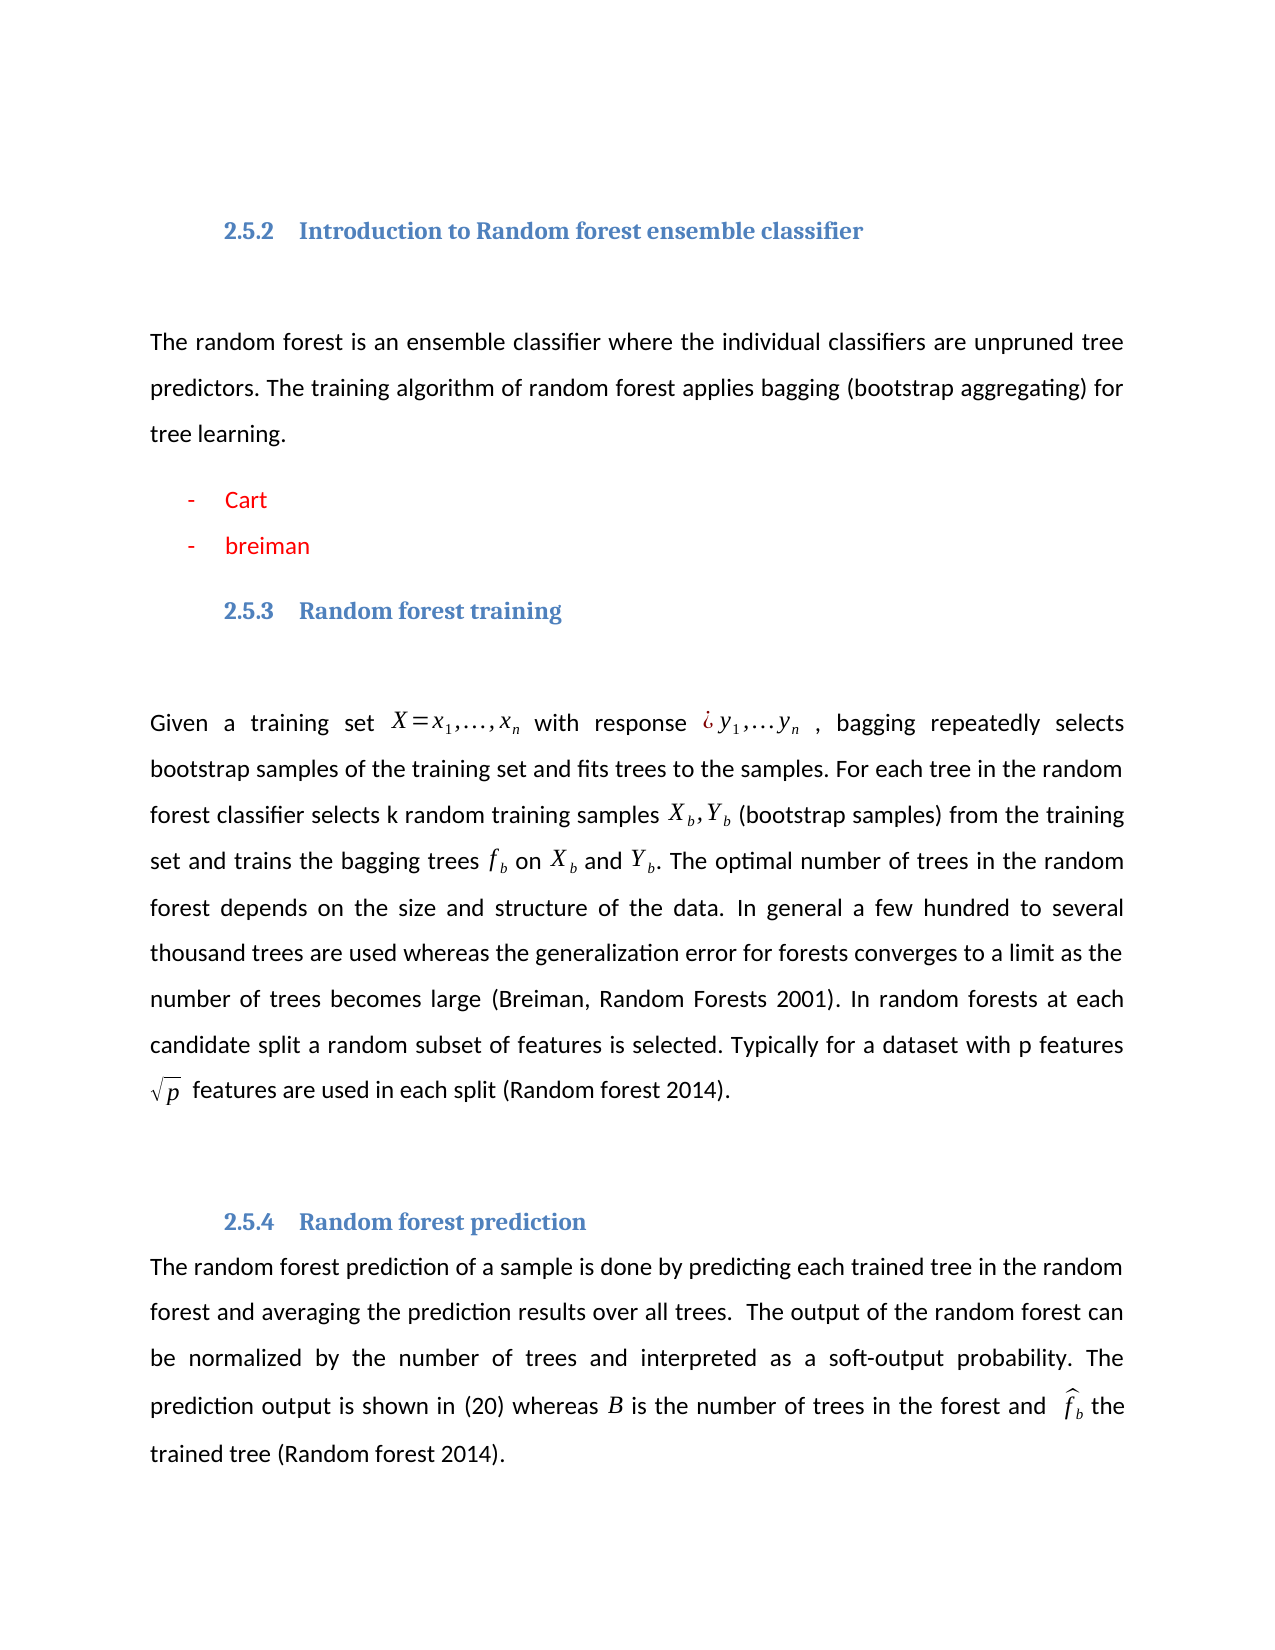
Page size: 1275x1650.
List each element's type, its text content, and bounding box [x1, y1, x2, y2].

list Cart [187, 484, 1125, 515]
list breiman [187, 530, 1125, 561]
text The random forest is an ensemble classifier where the individual classifiers are unpruned tree predictors. The training algorithm of random forest applies bagging (bootstrap aggregating) for tree learning. [150, 326, 1125, 448]
text Given a training set with response , bagging repeatedly selects bootstrap samples of the training set and fits trees to the samples. For each tree in the random forest classifier selects k random training samples (bootstrap samples) from the training set and trains the bagging trees on and . The optimal number of trees in the random forest depends on the size and structure of the data. In general a few hundred to several thousand trees are used whereas the generalization error for forests converges to a limit as the number of trees becomes large . In random forests at each candidate split a random subset of features is selected. Typically for a dataset with p features features are used in each split . [150, 706, 1125, 1105]
text The random forest prediction of a sample is done by predicting each trained tree in the random forest and averaging the prediction results over all trees. The output of the random forest can be normalized by the number of trees and interpreted as a soft-output probability. The prediction output is shown in (20) whereas is the number of trees in the forest and the trained tree . [150, 1251, 1125, 1469]
subtitle Introduction to Random forest ensemble classifier [224, 217, 1125, 245]
subtitle Random forest prediction [224, 1208, 1125, 1236]
subtitle Random forest training [224, 597, 1125, 625]
